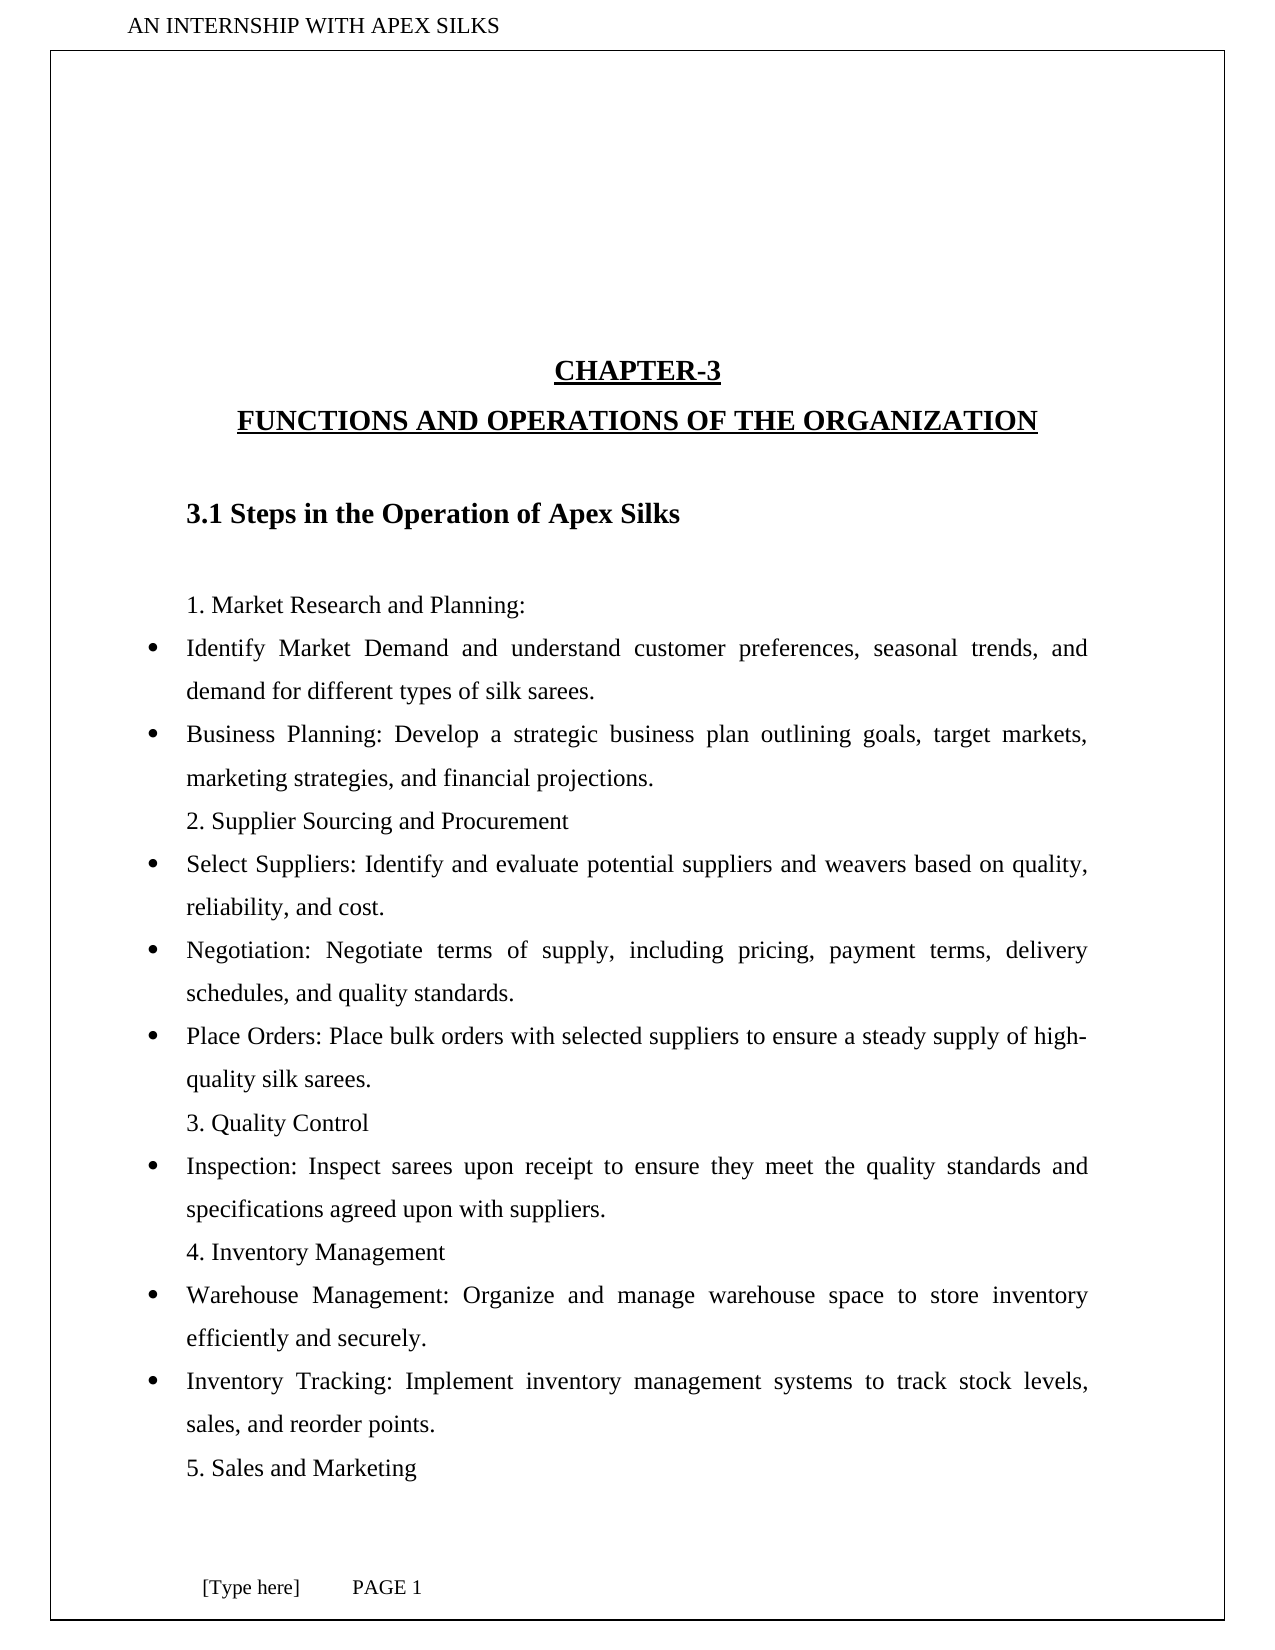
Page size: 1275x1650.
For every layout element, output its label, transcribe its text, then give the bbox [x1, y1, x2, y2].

text CHAPTER-3 [186, 353, 1089, 386]
text FUNCTIONS AND OPERATIONS OF THE ORGANIZATION [186, 403, 1089, 437]
text 5. Sales and Marketing [186, 1453, 1089, 1481]
list Identify Market Demand and understand customer preferences, seasonal trends, and demand for different types of silk sarees. [149, 633, 1089, 705]
list Place Orders: Place bulk orders with selected suppliers to ensure a steady supply of high-quality silk sarees. [149, 1021, 1089, 1093]
list Inspection: Inspect sarees upon receipt to ensure they meet the quality standards and specifications agreed upon with suppliers. [149, 1151, 1089, 1223]
text 3. Quality Control [186, 1108, 1089, 1136]
list Inventory Tracking: Implement inventory management systems to track stock levels, sales, and reorder points. [149, 1366, 1089, 1438]
text 4. Inventory Management [186, 1237, 1089, 1266]
list Business Planning: Develop a strategic business plan outlining goals, target markets, marketing strategies, and financial projections. [149, 719, 1089, 791]
list Select Suppliers: Identify and evaluate potential suppliers and weavers based on quality, reliability, and cost. [149, 849, 1089, 921]
text 2. Supplier Sourcing and Procurement [186, 806, 1089, 834]
text 1. Market Research and Planning: [186, 590, 1089, 619]
list Warehouse Management: Organize and manage warehouse space to store inventory efficiently and securely. [149, 1280, 1089, 1352]
text 3.1 Steps in the Operation of Apex Silks [186, 497, 1089, 530]
list Negotiation: Negotiate terms of supply, including pricing, payment terms, delivery schedules, and quality standards. [149, 935, 1089, 1007]
